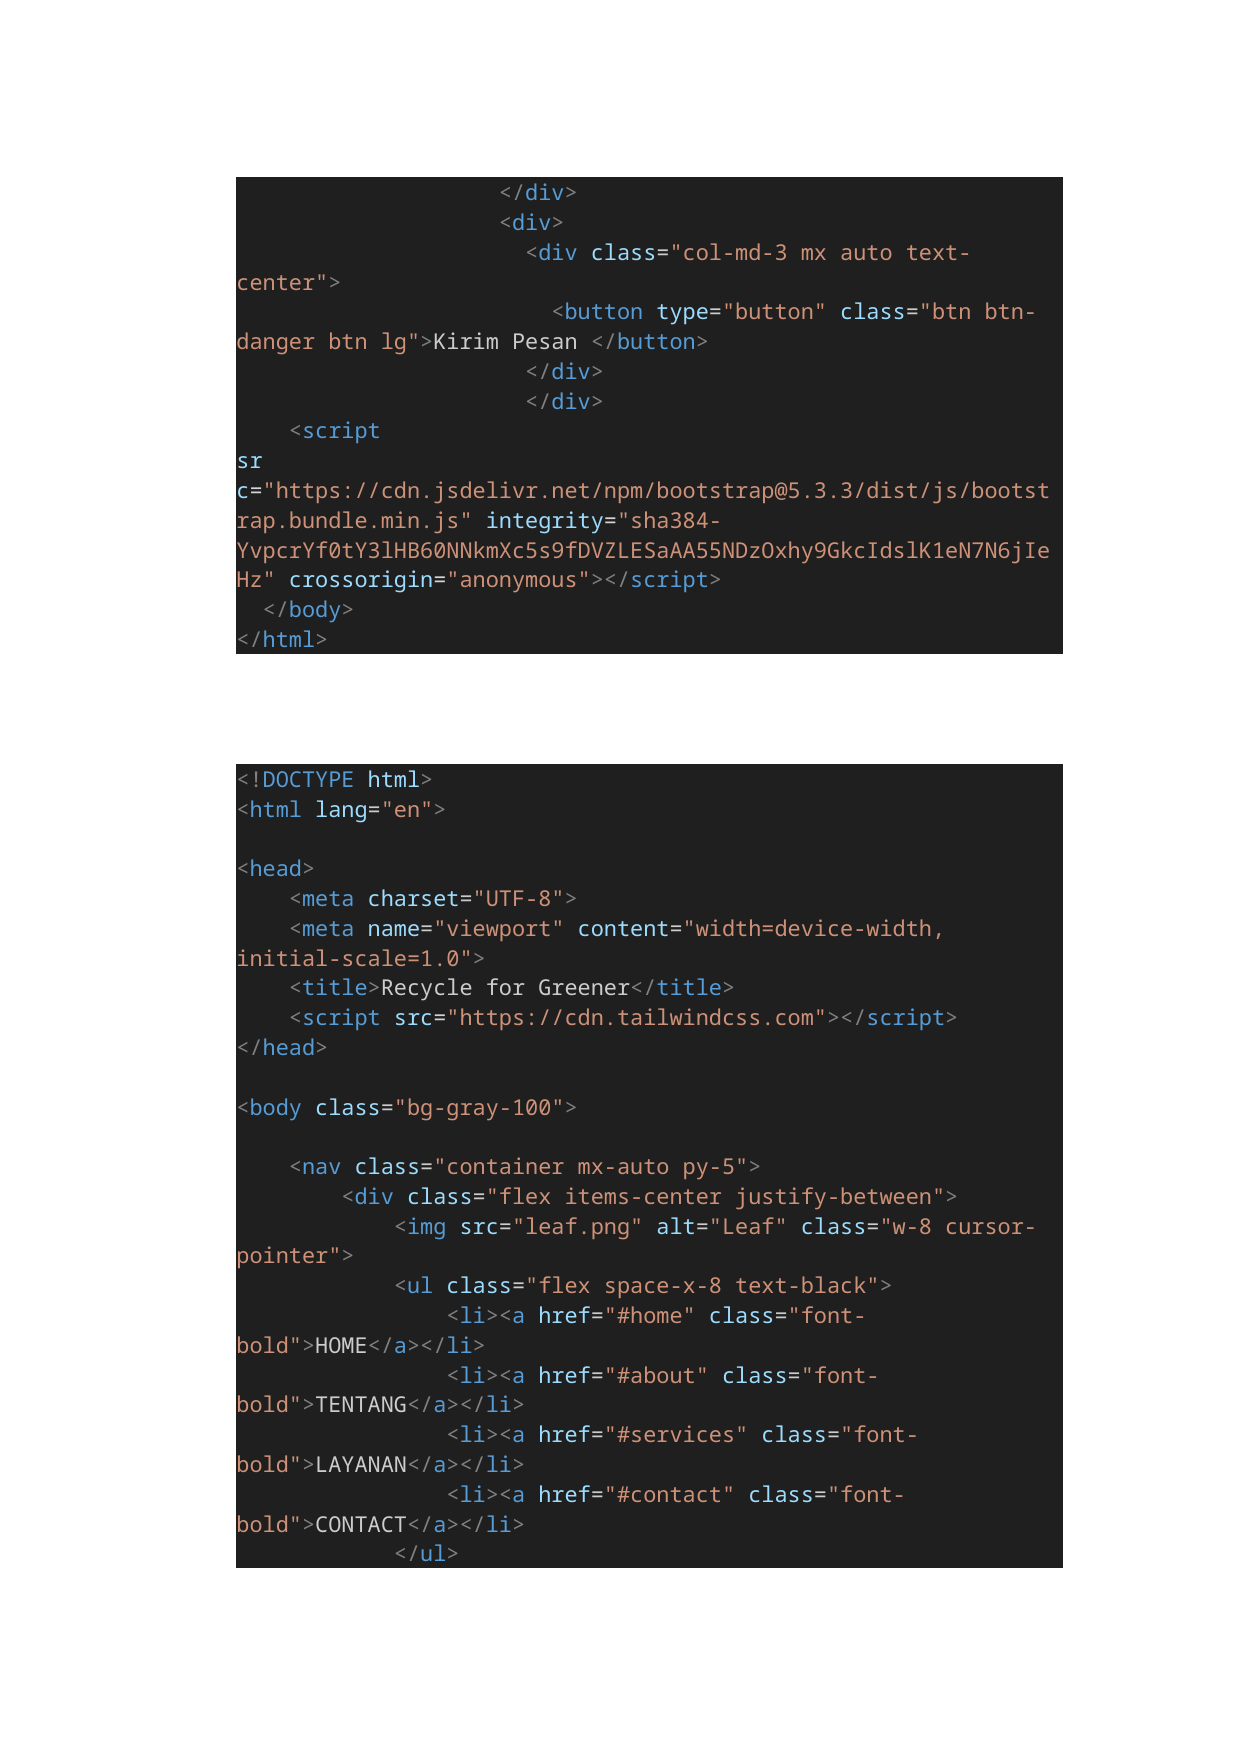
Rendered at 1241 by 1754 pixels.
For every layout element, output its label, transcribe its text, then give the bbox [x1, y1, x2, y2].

text <script src="https://cdn.jsdelivr.net/npm/bootstrap@5.3.3/dist/js/bootstrap.bundle.min.js" integrity="sha384-YvpcrYf0tY3lHB60NNkmXc5s9fDVZLESaAA55NDzOxhy9GkcIdslK1eN7N6jIeHz" crossorigin="anonymous"></script> [236, 416, 1063, 594]
text <ul class="flex space-x-8 text-black"> [236, 1270, 1063, 1300]
text <li><a href="#services" class="font-bold">LAYANAN</a></li> [236, 1419, 1063, 1479]
text <li><a href="#contact" class="font-bold">CONTACT</a></li> [236, 1479, 1063, 1538]
text <meta name="viewport" content="width=device-width, initial-scale=1.0"> [236, 913, 1063, 972]
text </body> [236, 594, 1063, 624]
text <script src="https://cdn.tailwindcss.com"></script> [236, 1002, 1063, 1032]
text <body class="bg-gray-100"> [236, 1092, 1063, 1121]
text <div class="flex items-center justify-between"> [236, 1181, 1063, 1211]
text <!DOCTYPE html> [236, 764, 1063, 794]
text <nav class="container mx-auto py-5"> [236, 1151, 1063, 1181]
text </div> [236, 386, 1063, 416]
text </div> [236, 356, 1063, 386]
text <meta charset="UTF-8"> [236, 883, 1063, 913]
text </html> [236, 624, 1063, 654]
text <head> [236, 853, 1063, 883]
text <li><a href="#about" class="font-bold">TENTANG</a></li> [236, 1360, 1063, 1419]
text </head> [236, 1032, 1063, 1062]
text <title>Recycle for Greener</title> [236, 972, 1063, 1002]
text <img src="leaf.png" alt="Leaf" class="w-8 cursor-pointer"> [236, 1211, 1063, 1270]
text <html lang="en"> [236, 794, 1063, 823]
text <div class="col-md-3 mx auto text-center"> [236, 237, 1063, 296]
text </ul> [236, 1538, 1063, 1568]
text </div> [236, 177, 1063, 207]
text <div> [236, 207, 1063, 237]
text <button type="button" class="btn btn-danger btn lg">Kirim Pesan </button> [236, 296, 1063, 356]
text <li><a href="#home" class="font-bold">HOME</a></li> [236, 1300, 1063, 1360]
